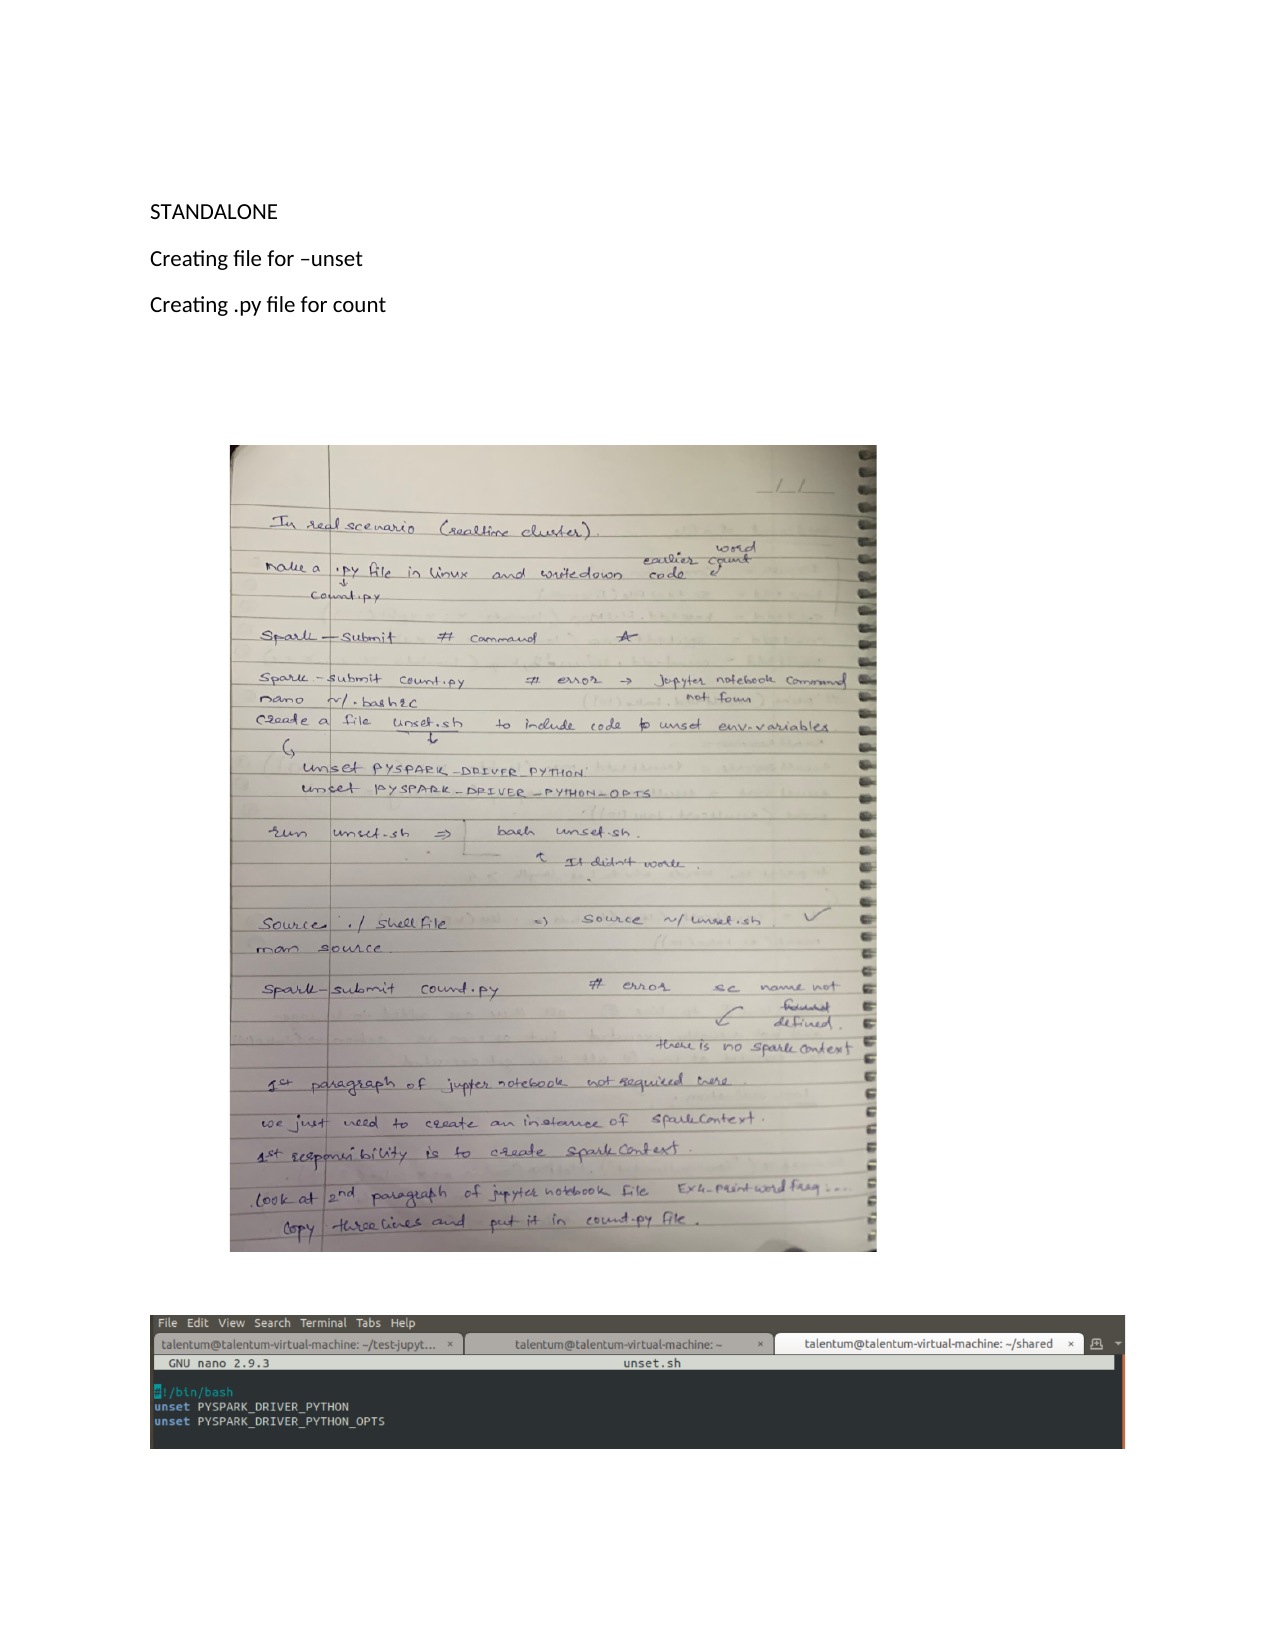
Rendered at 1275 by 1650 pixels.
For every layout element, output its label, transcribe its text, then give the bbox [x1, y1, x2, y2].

text Creating .py file for count [150, 291, 1125, 319]
text STANDALONE [150, 197, 1125, 225]
picture [229, 445, 877, 1252]
picture [150, 1315, 1125, 1449]
text Creating file for –unset [150, 244, 1125, 272]
